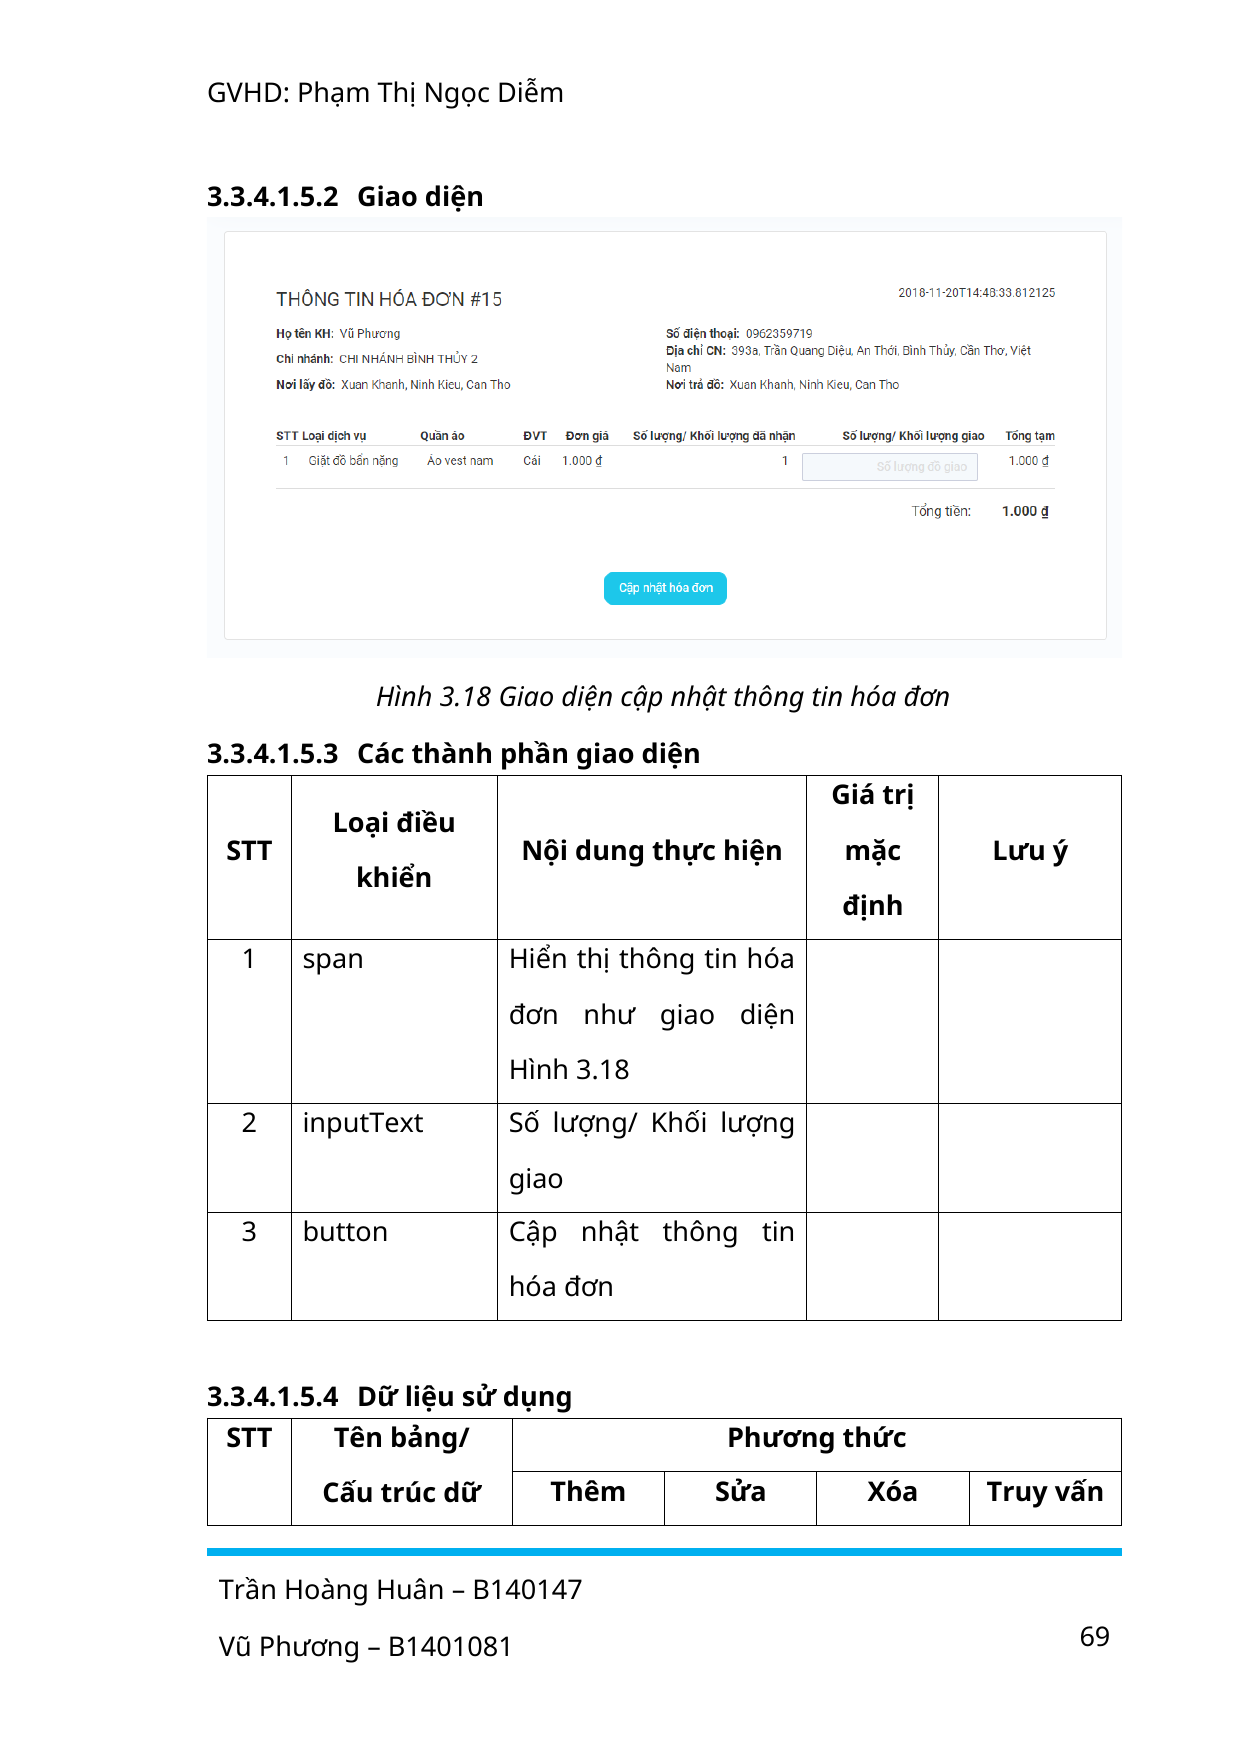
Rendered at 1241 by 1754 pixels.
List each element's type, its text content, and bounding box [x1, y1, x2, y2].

table_cell [807, 1104, 938, 1212]
table_header [498, 776, 806, 939]
table_cell [208, 940, 291, 1103]
table_header [292, 776, 497, 939]
table_cell [939, 1213, 1121, 1320]
table_header [208, 776, 291, 939]
table_cell [807, 940, 938, 1103]
table_cell [292, 1213, 497, 1320]
table_cell [208, 1104, 291, 1212]
table_cell [513, 1472, 664, 1524]
table_cell [970, 1472, 1121, 1524]
table_cell [665, 1472, 816, 1524]
table_cell [292, 1104, 497, 1212]
table_header [513, 1419, 1121, 1471]
table_cell [292, 940, 497, 1103]
table_header [807, 776, 938, 939]
table_cell [498, 1213, 806, 1320]
table_header [292, 1419, 512, 1524]
picture [206, 217, 1123, 658]
table_cell [939, 1104, 1121, 1212]
table_cell [807, 1213, 938, 1320]
table_cell [817, 1472, 969, 1524]
table_cell [498, 940, 806, 1103]
table_cell [939, 940, 1121, 1103]
table_header [208, 1419, 291, 1524]
text 3 [207, 677, 1122, 714]
table_cell [208, 1213, 291, 1320]
table_cell [498, 1104, 806, 1212]
table_header [939, 776, 1121, 939]
